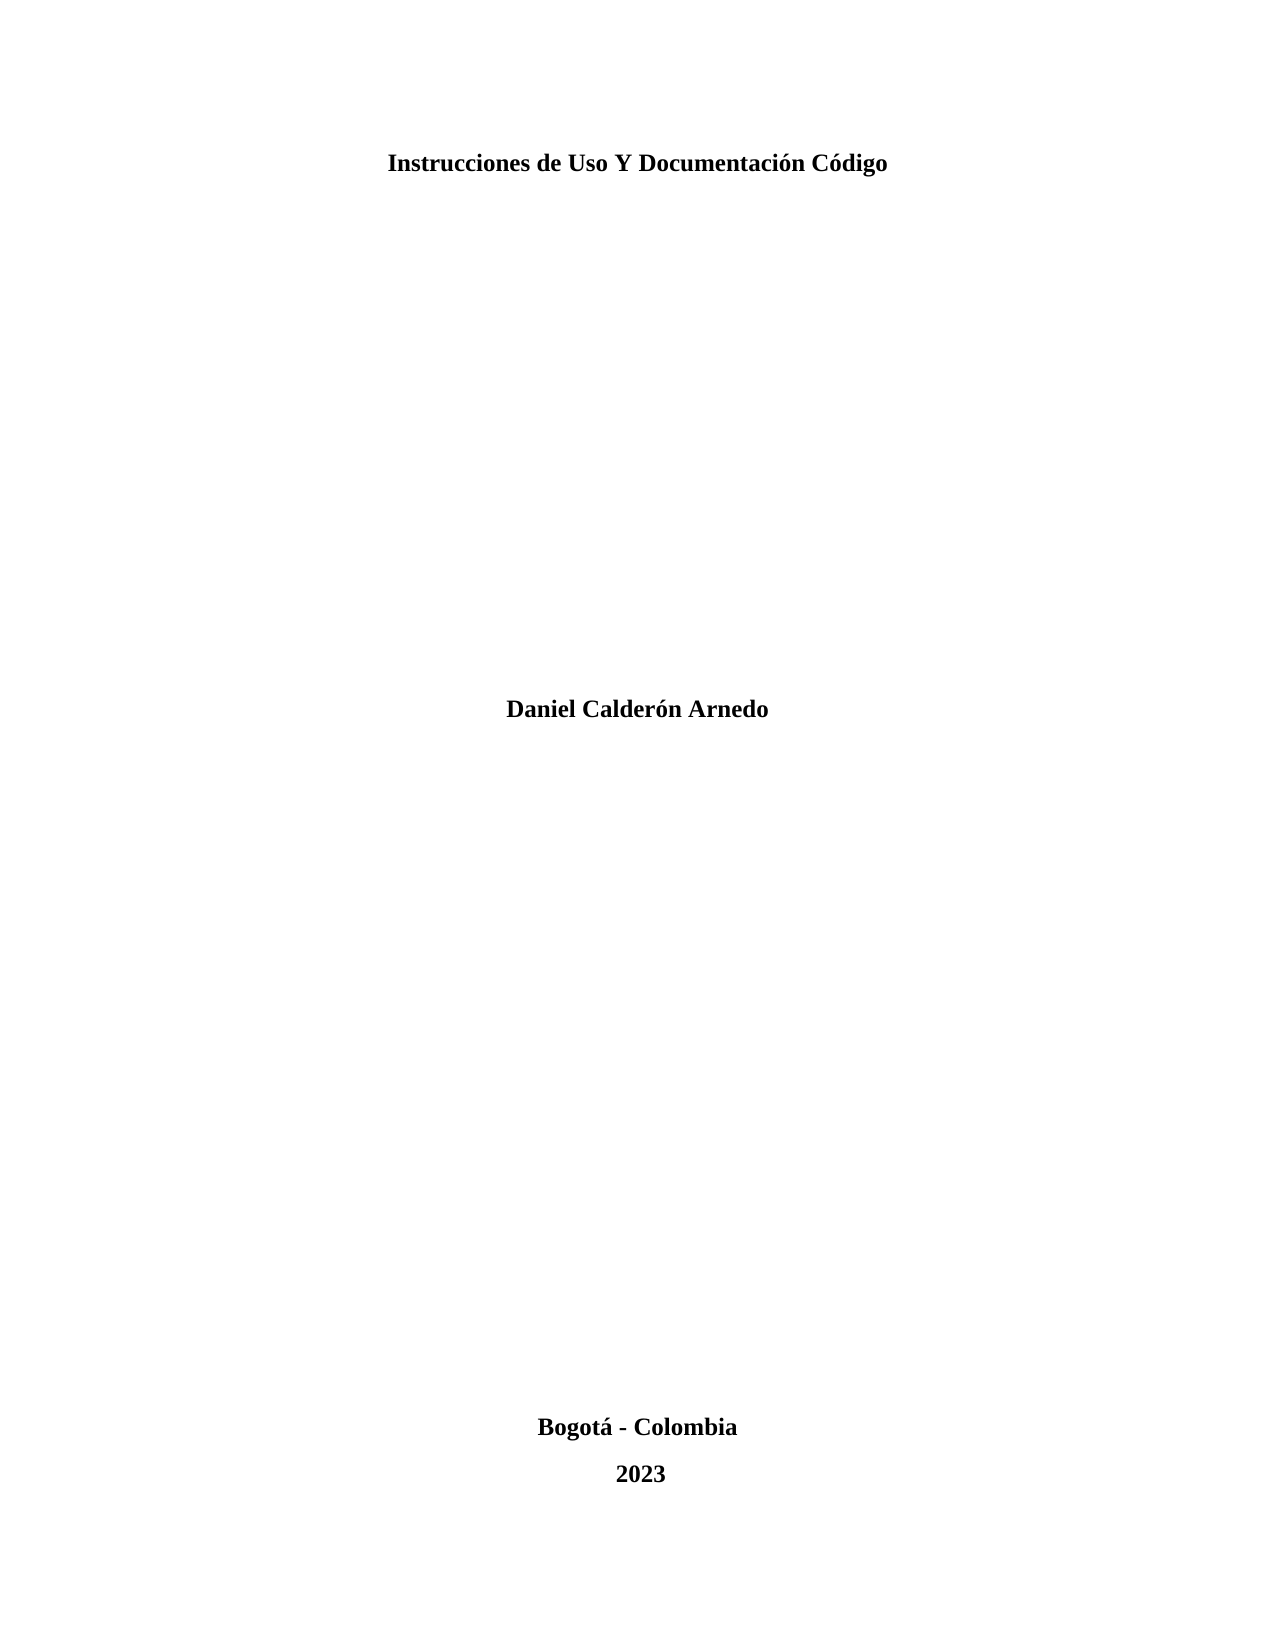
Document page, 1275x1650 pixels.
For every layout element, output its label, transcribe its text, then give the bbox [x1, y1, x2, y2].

text 2023 [177, 1459, 1098, 1488]
text Instrucciones de Uso Y Documentación Código [177, 148, 1098, 176]
text Bogotá - Colombia [177, 1412, 1098, 1441]
text Daniel Calderón Arnedo [177, 694, 1098, 723]
